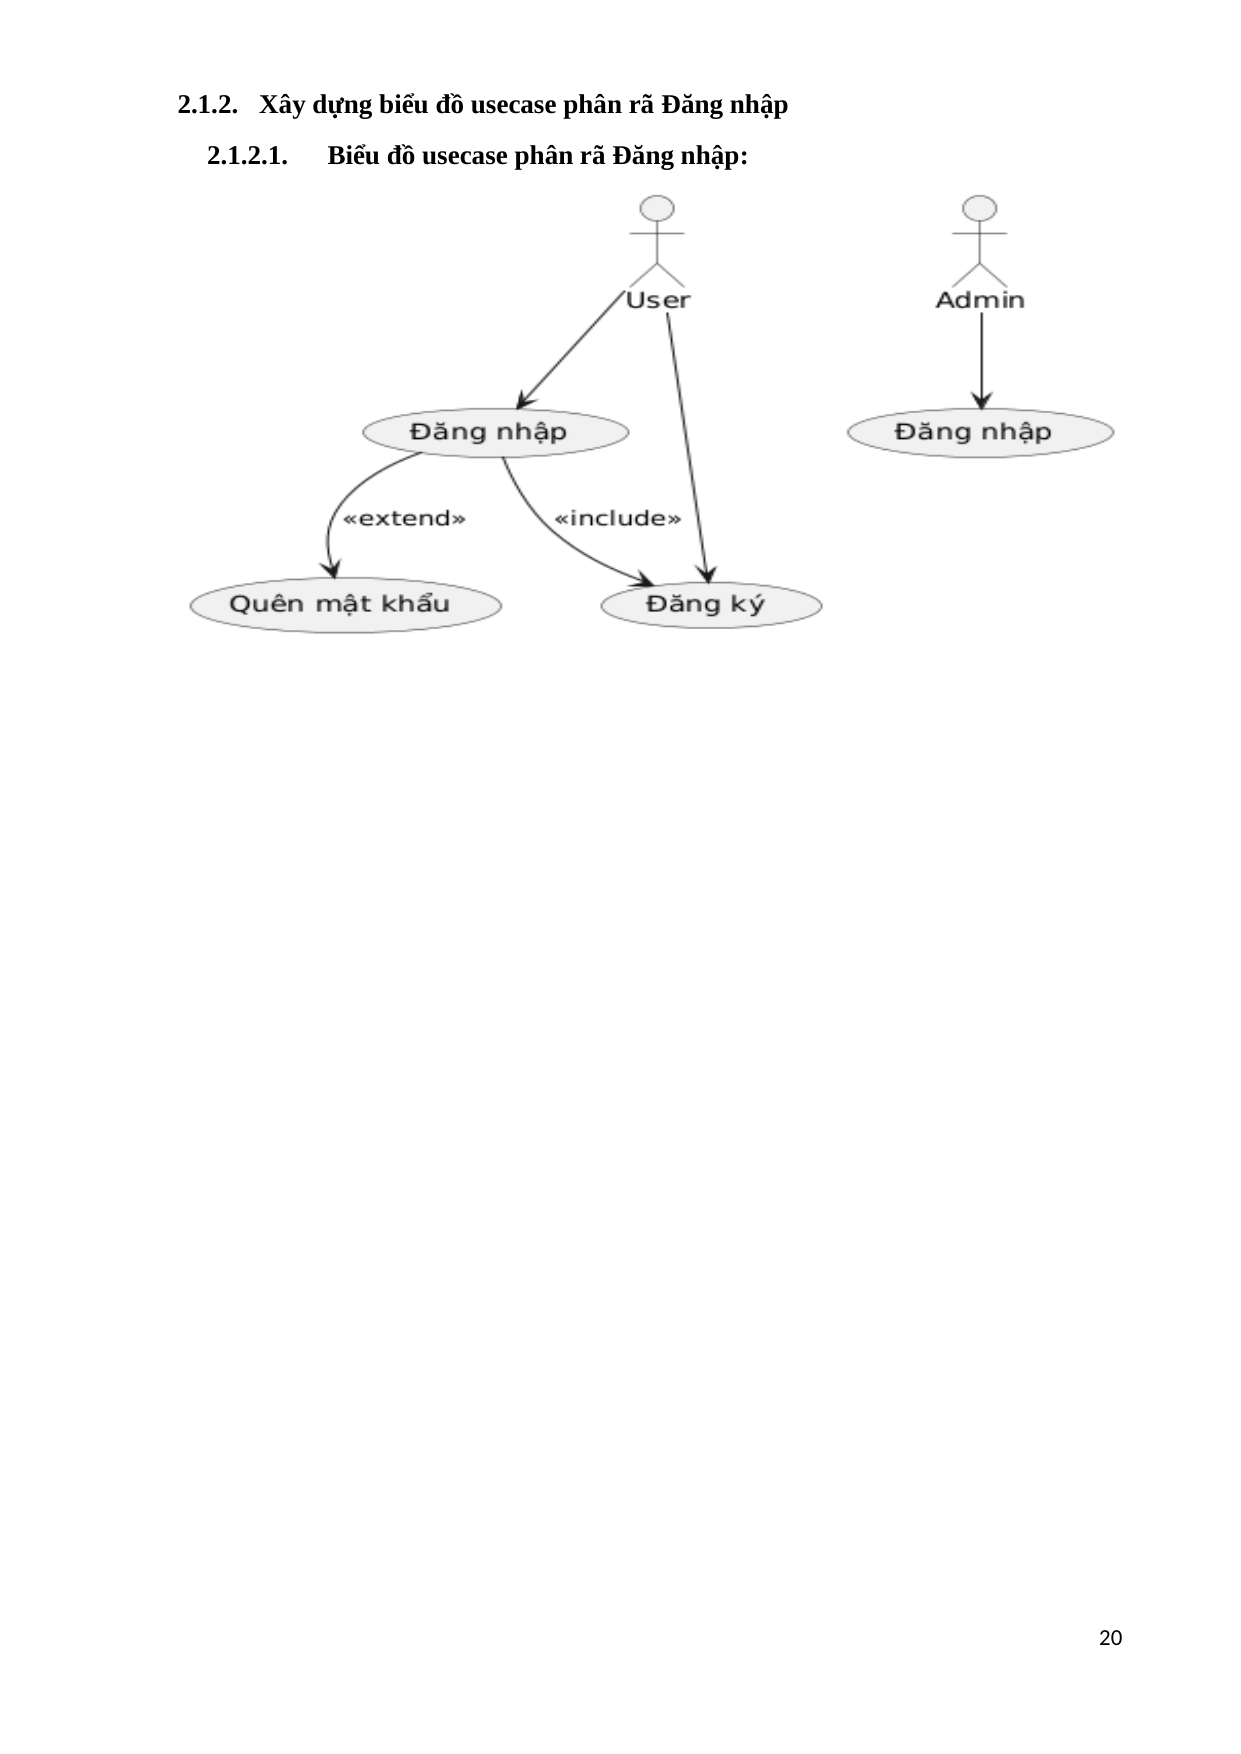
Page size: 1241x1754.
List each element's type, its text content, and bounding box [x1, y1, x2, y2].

picture [178, 186, 1119, 636]
subtitle Xây dựng biểu đồ usecase phân rã Đăng nhập [177, 89, 1122, 120]
subtitle Biểu đồ usecase phân rã Đăng nhập: [207, 139, 1122, 171]
